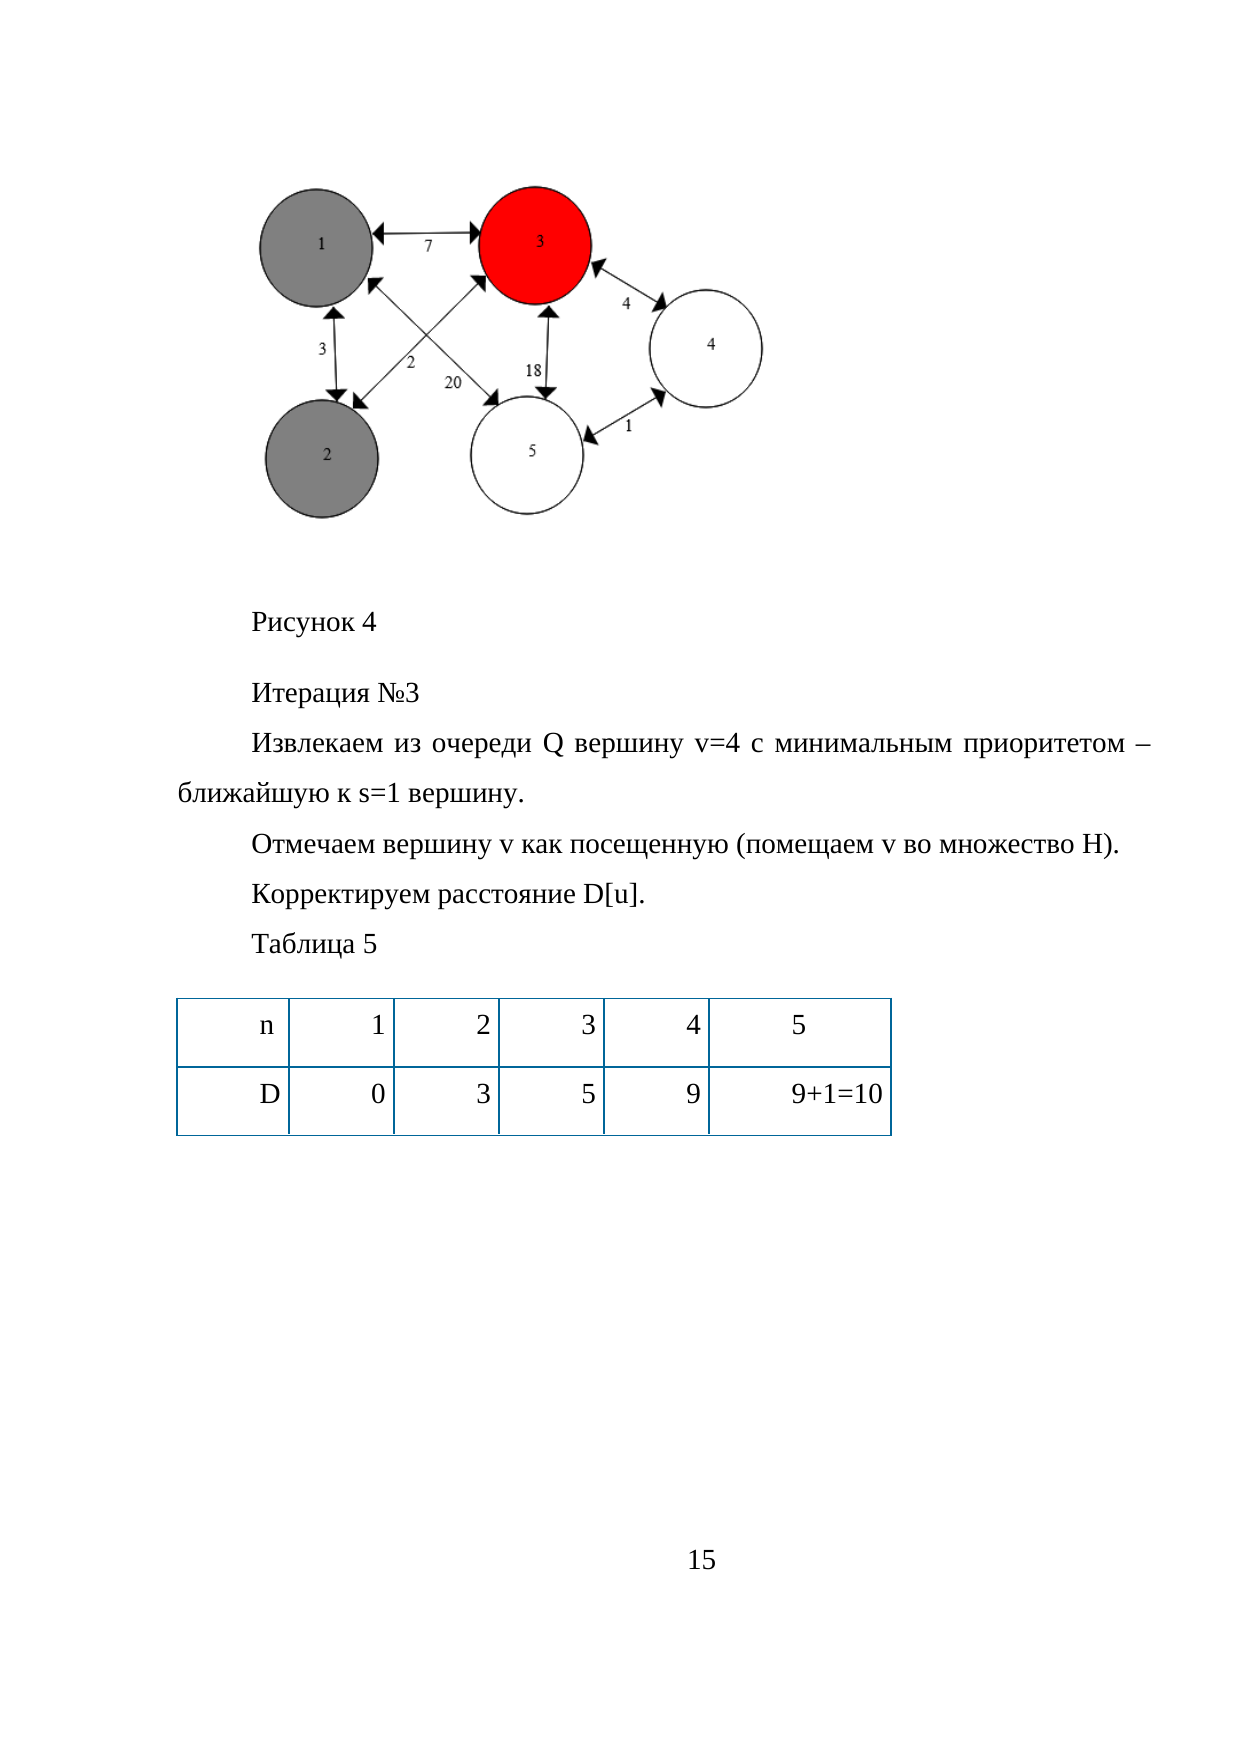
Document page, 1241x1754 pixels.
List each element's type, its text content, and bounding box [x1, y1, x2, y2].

table_header 4 [605, 999, 708, 1066]
table_cell 9 [605, 1068, 708, 1134]
table_cell 5 [500, 1068, 603, 1134]
table_header n [178, 999, 288, 1066]
text Корректируем расстояние D[u]. [177, 876, 1152, 910]
table_cell 3 [395, 1068, 498, 1134]
text Извлекаем из очереди Q вершину v=4 с минимальным приоритетом – ближайшую к s=1 вершину. [177, 725, 1152, 809]
table_header 1 [290, 999, 393, 1066]
table_header 5 [710, 999, 890, 1066]
picture [251, 168, 824, 587]
text Отмечаем вершину v как посещенную (помещаем v во множество H). [177, 826, 1152, 859]
text Таблица 5 [177, 926, 1152, 960]
table_header 2 [395, 999, 498, 1066]
table_cell D [178, 1068, 288, 1134]
table_cell 0 [290, 1068, 393, 1134]
text Итерация №3 [177, 675, 1152, 708]
table_header 3 [500, 999, 603, 1066]
table_cell 9+1=10 [710, 1068, 890, 1134]
